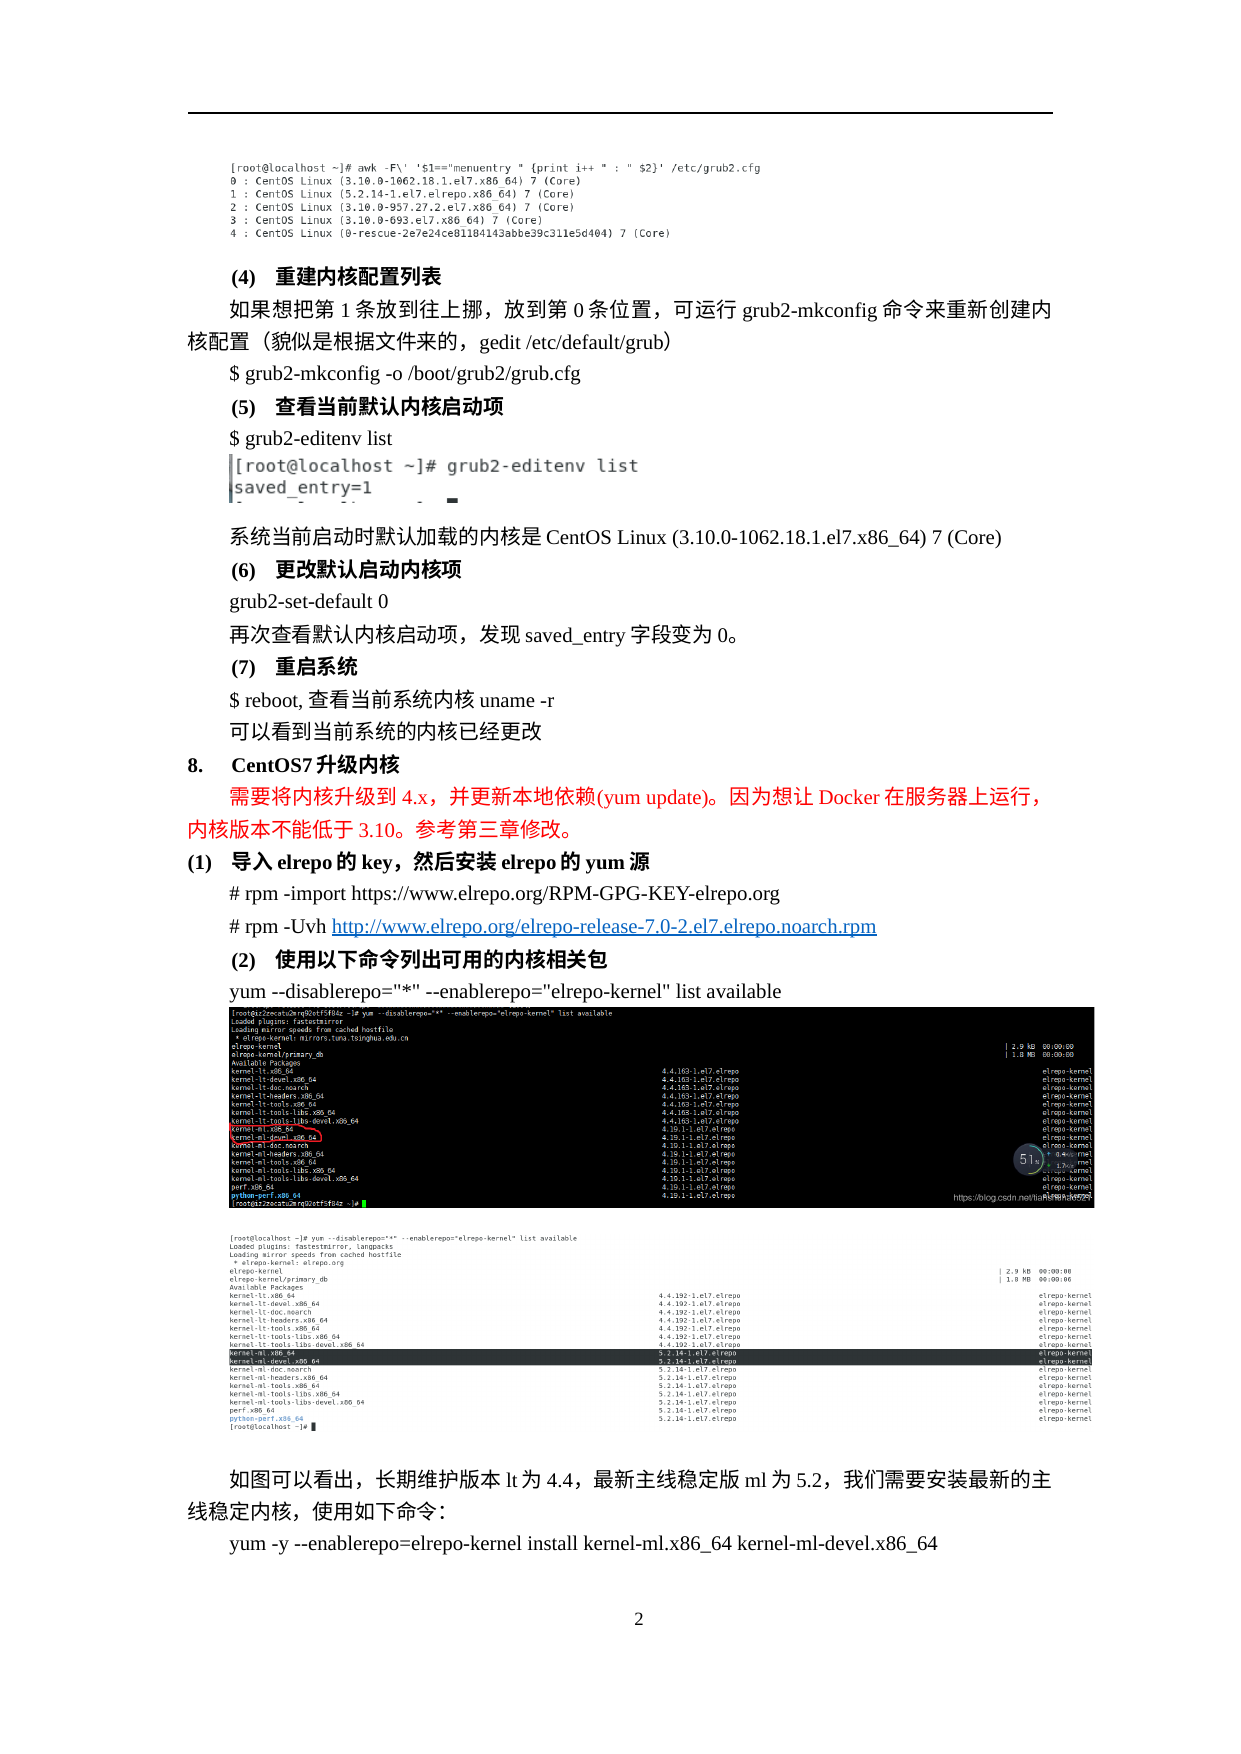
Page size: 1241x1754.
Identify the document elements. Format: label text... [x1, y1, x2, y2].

subtitle 导入elrepo的key，然后安装elrepo的yum源 [187, 844, 1053, 877]
text 如图可以看出，长期维护版本lt为4.4，最新主线稳定版ml为5.2，我们需要安装最新的主线稳定内核，使用如下命令： [187, 1462, 1053, 1527]
text yum --disablerepo="*" --enablerepo="elrepo-kernel" list available [187, 974, 1053, 1007]
text 如果想把第1条放到往上挪，放到第0条位置，可运行grub2-mkconfig命令来重新创建内核配置（貌似是根据文件来的，gedit /etc/default/grub） [187, 292, 1053, 357]
text $ reboot, 查看当前系统内核uname -r [187, 682, 1053, 714]
text grub2-set-default 0 [187, 584, 1053, 617]
text # rpm -import https://www.elrepo.org/RPM-GPG-KEY-elrepo.org [187, 877, 1053, 909]
subtitle 更改默认启动内核项 [231, 552, 1053, 584]
picture [229, 162, 763, 240]
picture [229, 454, 651, 503]
subtitle 重启系统 [231, 649, 1053, 682]
subtitle 查看当前默认内核启动项 [231, 389, 1053, 422]
subtitle 使用以下命令列出可用的内核相关包 [231, 942, 1053, 974]
text 需要将内核升级到4.x，并更新本地依赖(yum update)。因为想让Docker在服务器上运行，内核版本不能低于3.10。参考第三章修改。 [187, 779, 1053, 844]
text 再次查看默认内核启动项，发现saved_entry字段变为0。 [187, 617, 1053, 649]
text # rpm -Uvh http://www.elrepo.org/elrepo-release-7.0-2.el7.elrepo.noarch.rpm [187, 909, 1053, 942]
text 可以看到当前系统的内核已经更改 [187, 714, 1053, 747]
subtitle CentOS7升级内核 [187, 747, 1053, 779]
picture [229, 1234, 1095, 1432]
picture [229, 1007, 1095, 1208]
text $ grub2-editenv list [187, 422, 1053, 454]
text $ grub2-mkconfig -o /boot/grub2/grub.cfg [187, 357, 1053, 389]
text 系统当前启动时默认加载的内核是CentOS Linux (3.10.0-1062.18.1.el7.x86_64) 7 (Core) [187, 519, 1053, 552]
subtitle 重建内核配置列表 [231, 259, 1053, 292]
text yum -y --enablerepo=elrepo-kernel install kernel-ml.x86_64 kernel-ml-devel.x86_64 [187, 1527, 1053, 1559]
